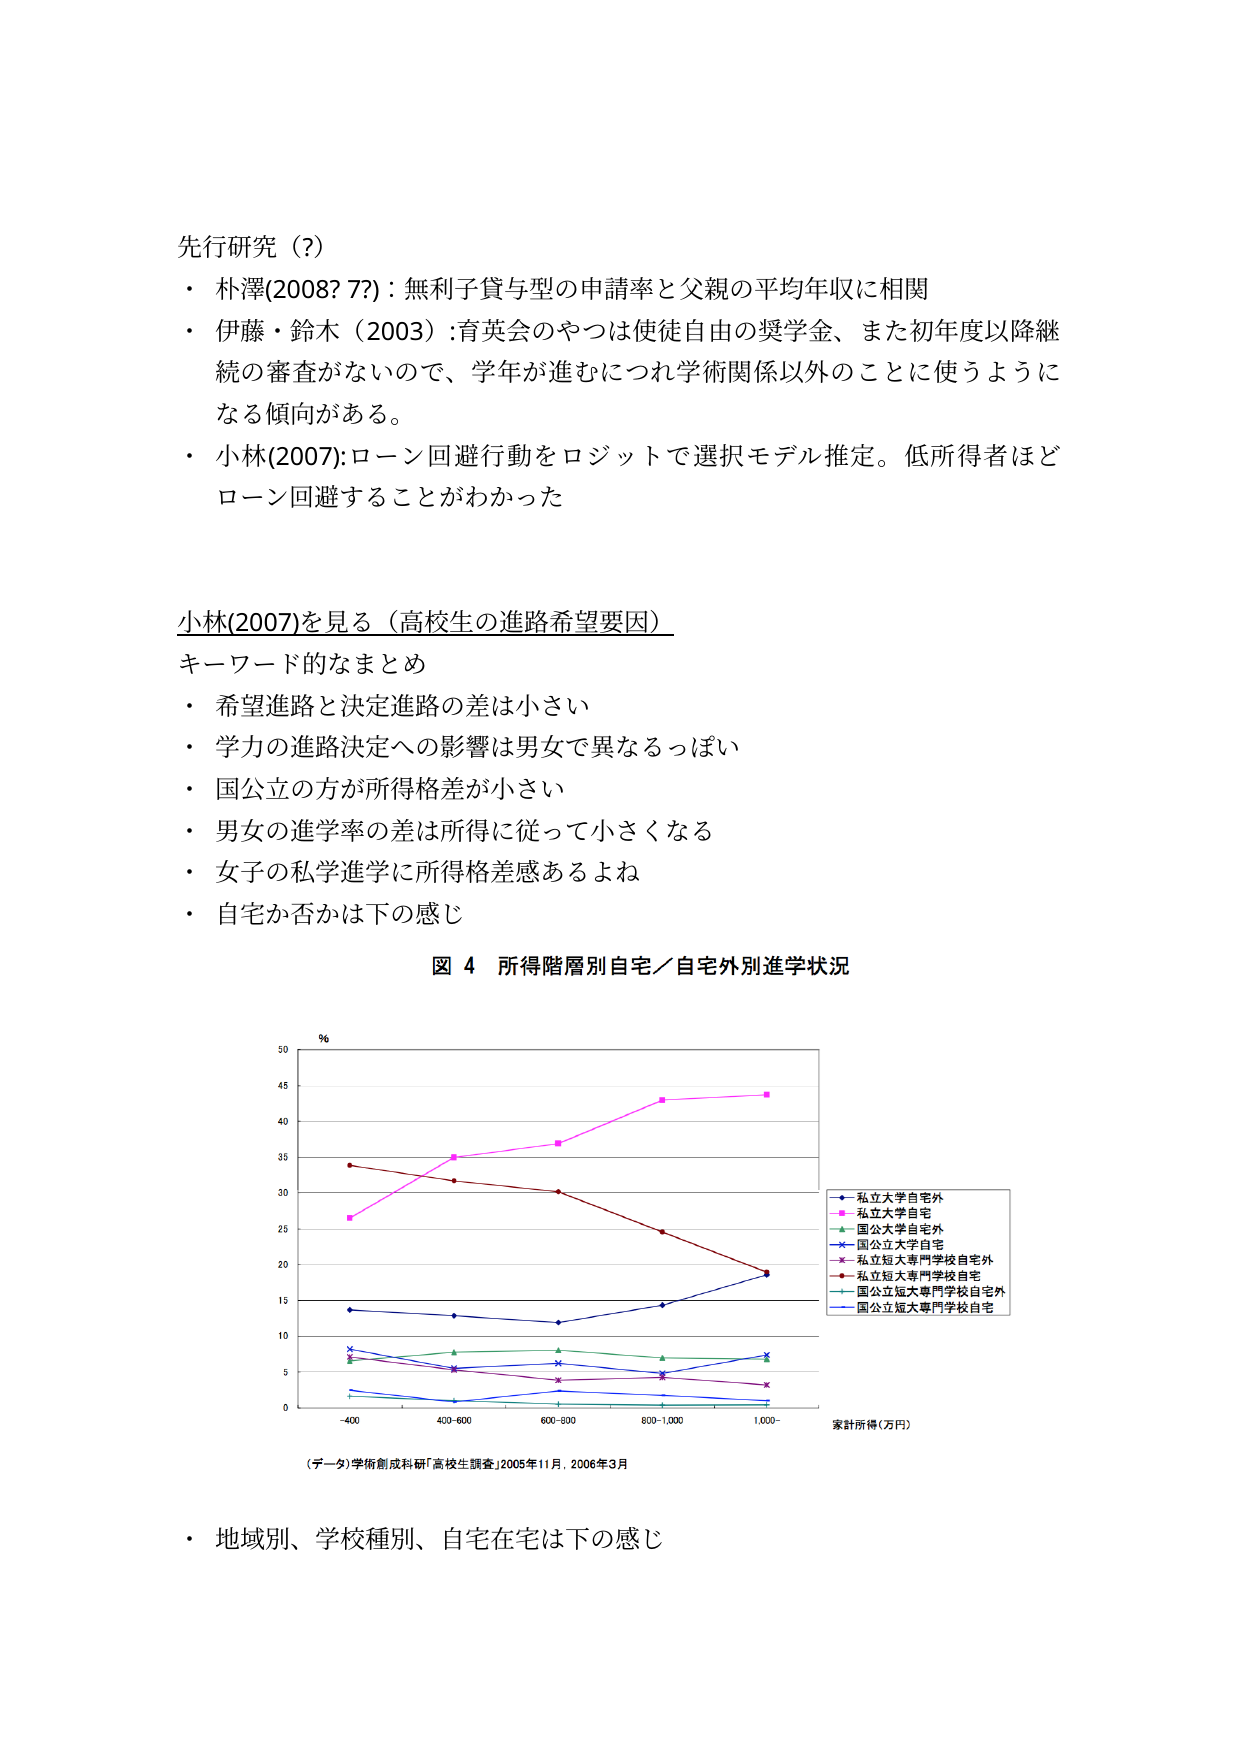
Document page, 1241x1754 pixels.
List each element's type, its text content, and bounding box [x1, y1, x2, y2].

list 小林(2007):ローン回避行動をロジットで選択モデル推定。低所得者ほどローン回避することがわかった [177, 433, 1063, 517]
list 女子の私学進学に所得格差感あるよね [177, 850, 1063, 892]
list 自宅か否かは下の感じ [177, 892, 1063, 933]
picture [177, 933, 1063, 1485]
text 先行研究（?） [177, 225, 1063, 267]
list 朴澤(2008? 7?)：無利子貸与型の申請率と父親の平均年収に相関 [177, 267, 1063, 308]
text 小林(2007)を見る（高校生の進路希望要因） [177, 600, 1063, 642]
list 国公立の方が所得格差が小さい [177, 767, 1063, 808]
list 伊藤・鈴木（2003）:育英会のやつは使徒自由の奨学金、また初年度以降継続の審査がないので、学年が進むにつれ学術関係以外のことに使うようになる傾向がある。 [177, 308, 1063, 433]
list 希望進路と決定進路の差は小さい [177, 683, 1063, 725]
list 学力の進路決定への影響は男女で異なるっぽい [177, 725, 1063, 767]
list 地域別、学校種別、自宅在宅は下の感じ [177, 1517, 1063, 1558]
list 男女の進学率の差は所得に従って小さくなる [177, 808, 1063, 850]
text キーワード的なまとめ [177, 642, 1063, 683]
